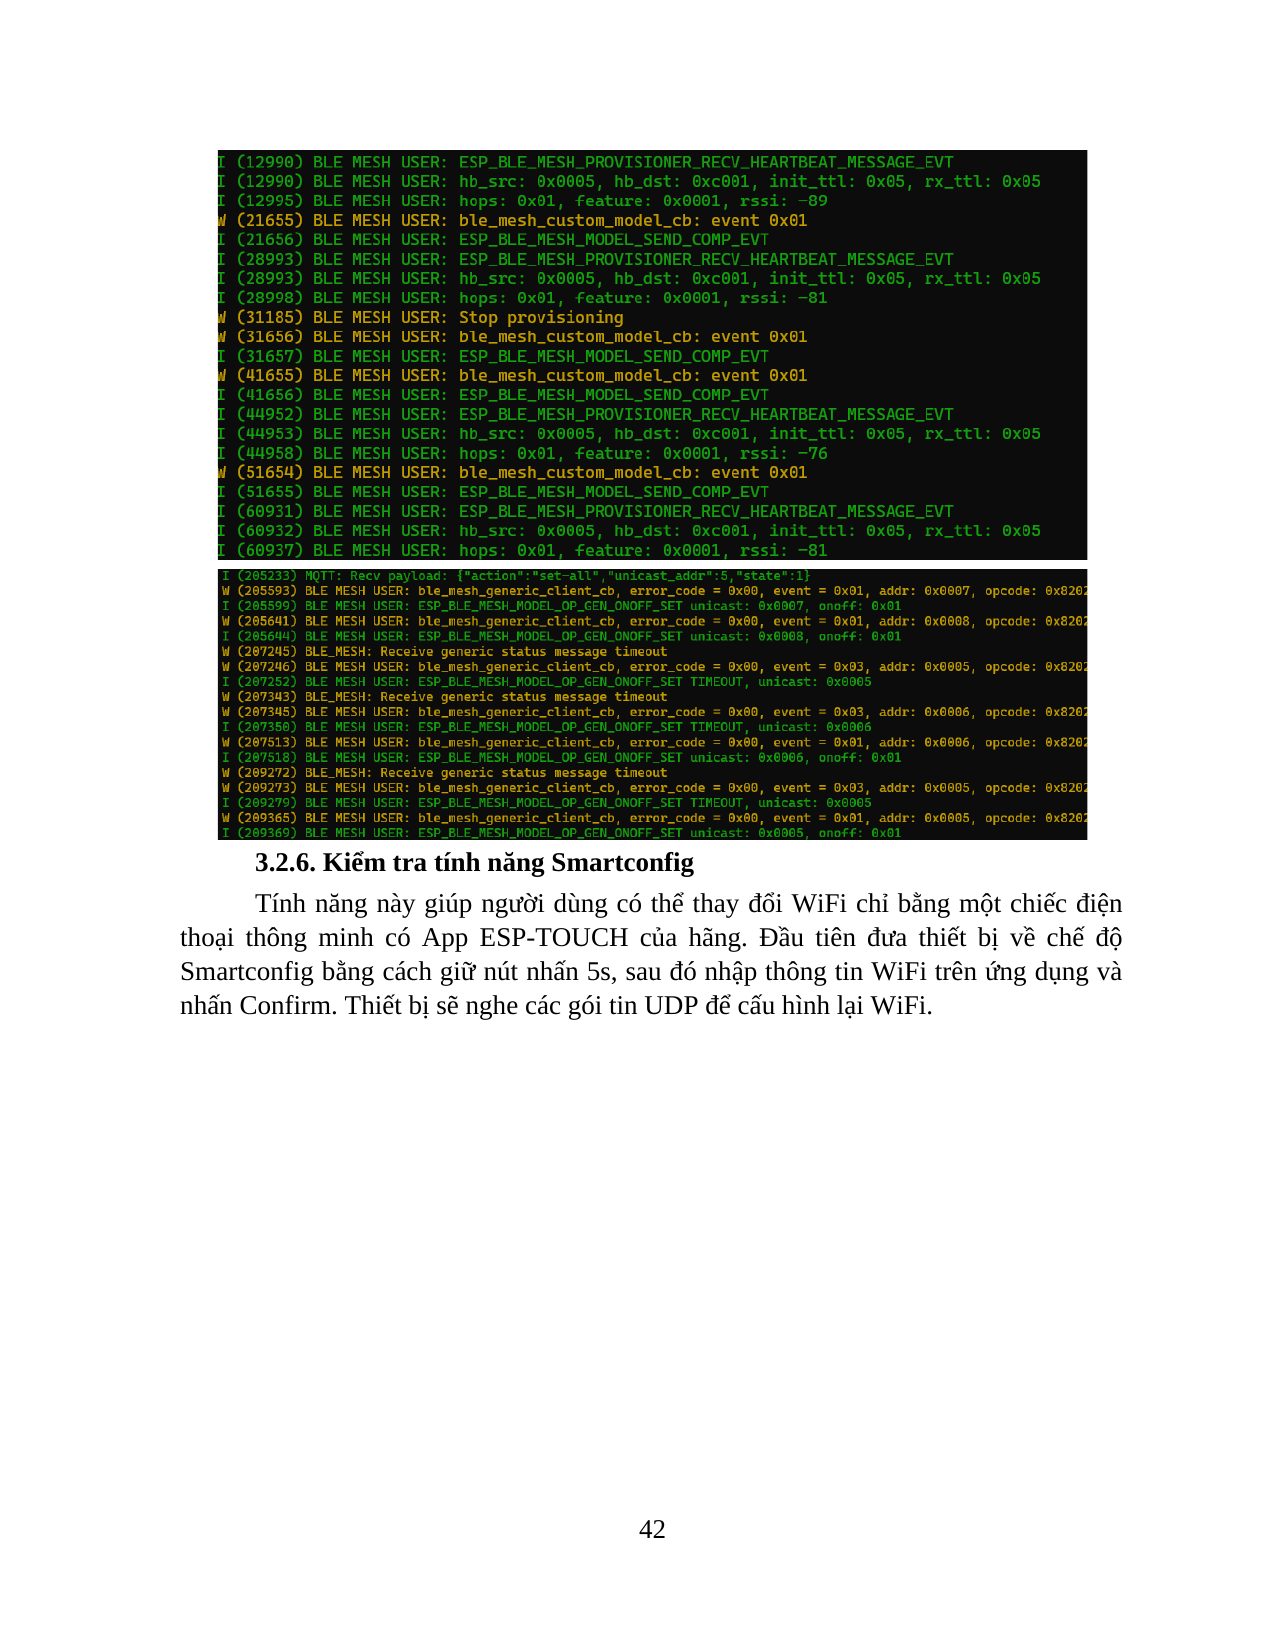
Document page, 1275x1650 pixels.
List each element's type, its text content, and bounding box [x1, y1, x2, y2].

subtitle Kiểm tra tính năng Smartconfig [255, 846, 1125, 878]
picture [217, 150, 1088, 560]
text Tính năng này giúp người dùng có thể thay đổi WiFi chỉ bằng một chiếc điện thoại thông minh có App ESP-TOUCH của hãng. Đầu tiên đưa thiết bị về chế độ Smartconfig bằng cách giữ nút nhấn 5s, sau đó nhập thông tin WiFi trên ứng dụng và nhấn Confirm. Thiết bị sẽ nghe các gói tin UDP để cấu hình lại WiFi. [180, 887, 1125, 1021]
picture [217, 569, 1088, 840]
